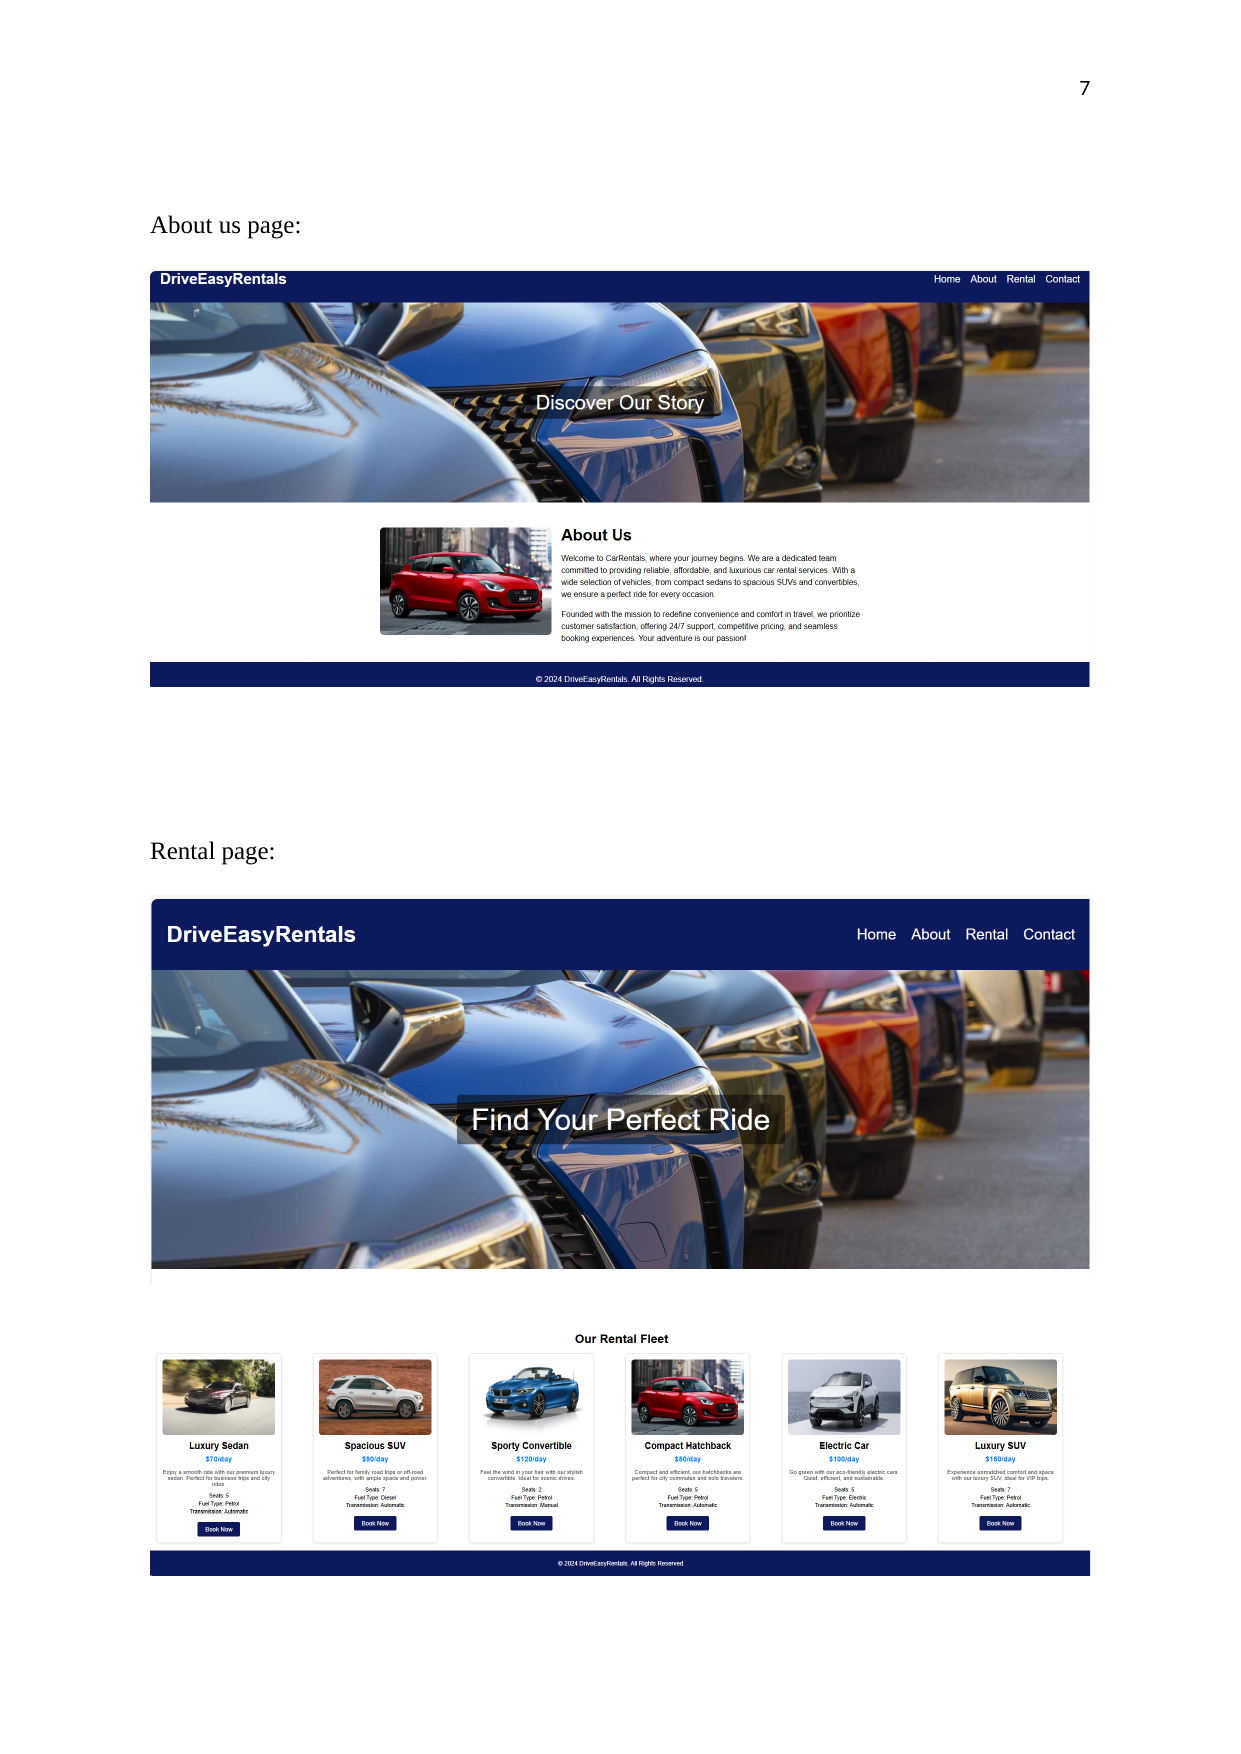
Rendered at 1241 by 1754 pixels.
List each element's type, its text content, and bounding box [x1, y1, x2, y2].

picture [150, 269, 1091, 687]
text About us page: [150, 210, 1090, 238]
picture [150, 895, 1091, 1285]
text Rental page: [150, 836, 1090, 865]
picture [150, 1315, 1091, 1576]
